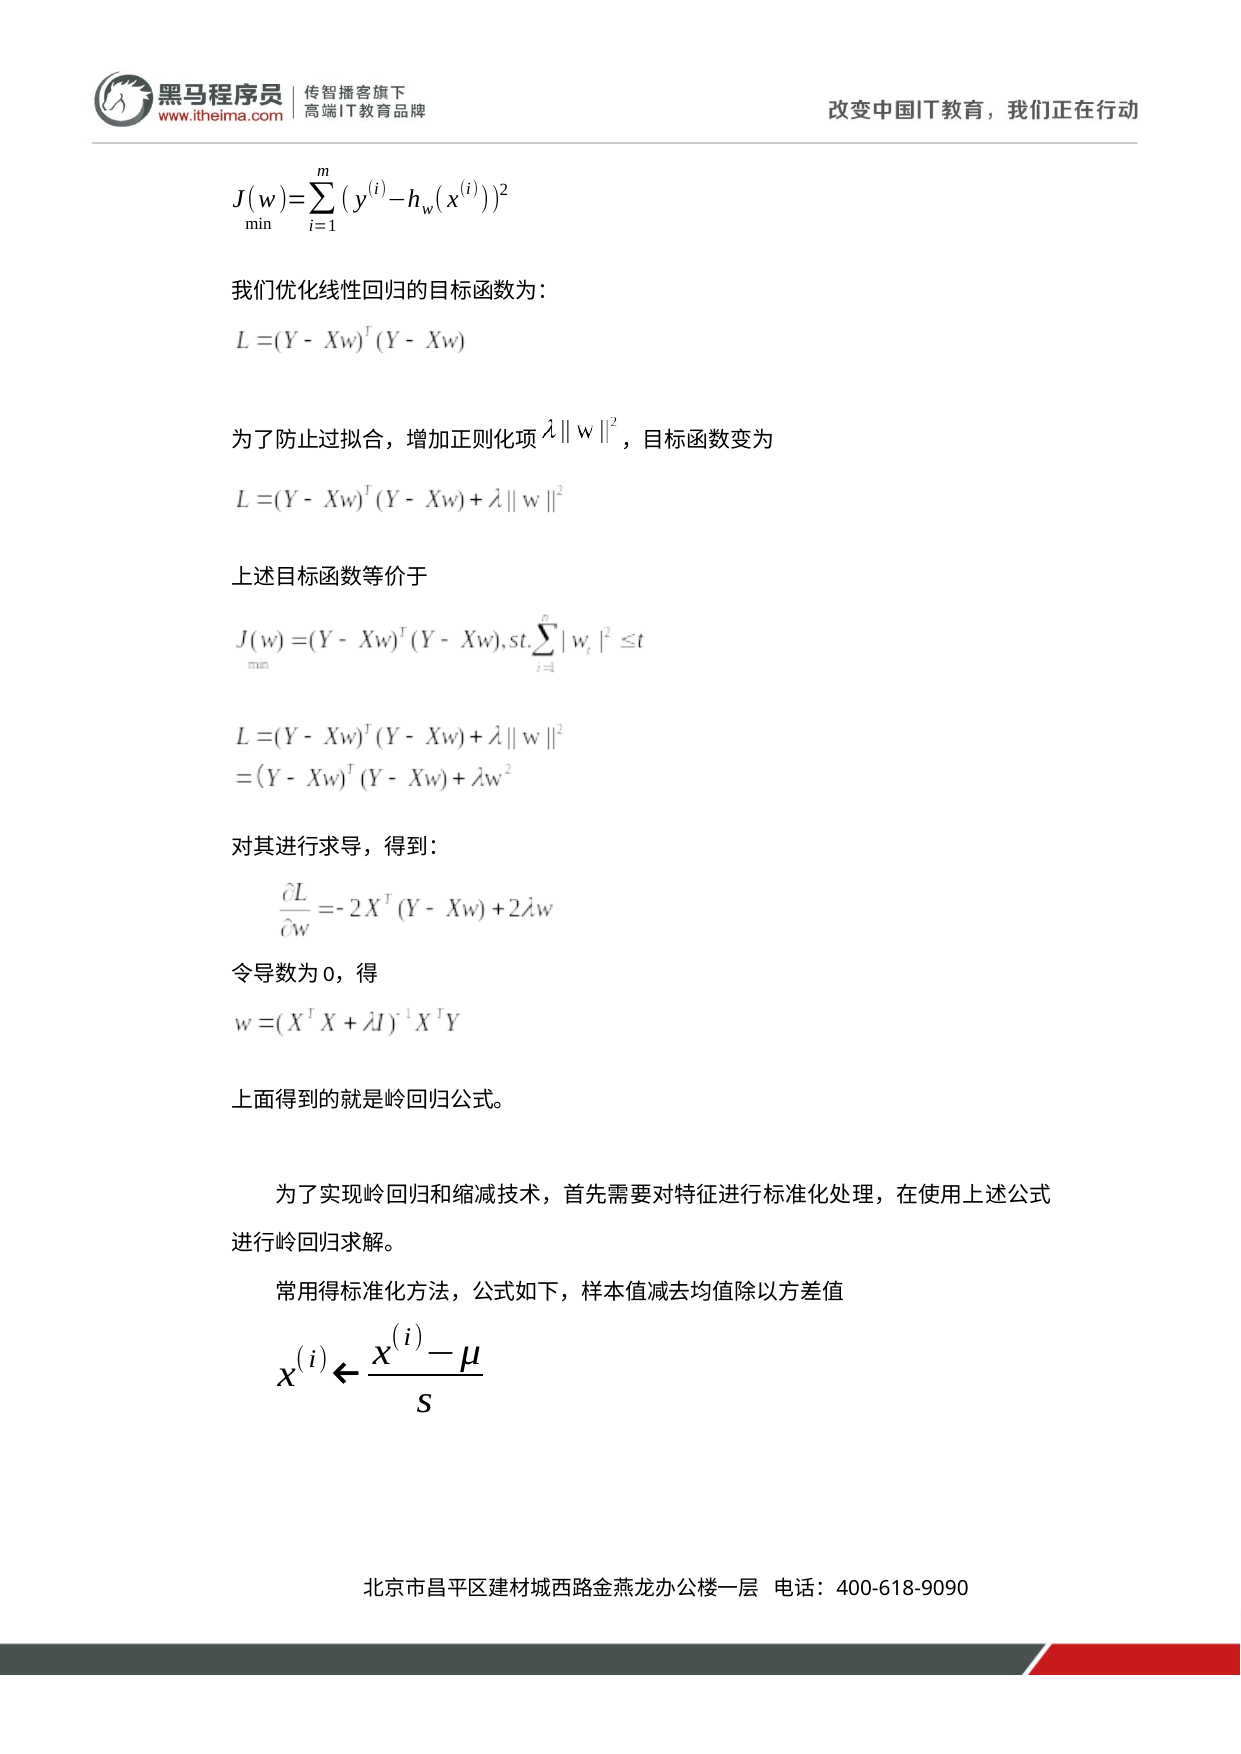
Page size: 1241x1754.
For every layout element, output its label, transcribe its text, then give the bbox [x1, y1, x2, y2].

text 为了防止过拟合，增加正则化项，目标函数变为 [187, 399, 1053, 464]
text 对其进行求导，得到： [187, 829, 1053, 861]
text 为了实现岭回归和缩减技术，首先需要对特征进行标准化处理，在使用上述公式进行岭回归求解。 [231, 1176, 1053, 1257]
picture [0, 1551, 1241, 1675]
text 常用得标准化方法，公式如下，样本值减去均值除以方差值 [231, 1273, 1053, 1306]
picture [0, 1, 1241, 151]
text 上面得到的就是岭回归公式。 [187, 1082, 1053, 1114]
text 上述目标函数等价于 [187, 559, 1053, 591]
text 我们优化线性回归的目标函数为： [187, 273, 1053, 305]
text 令导数为0，得 [187, 955, 1053, 988]
